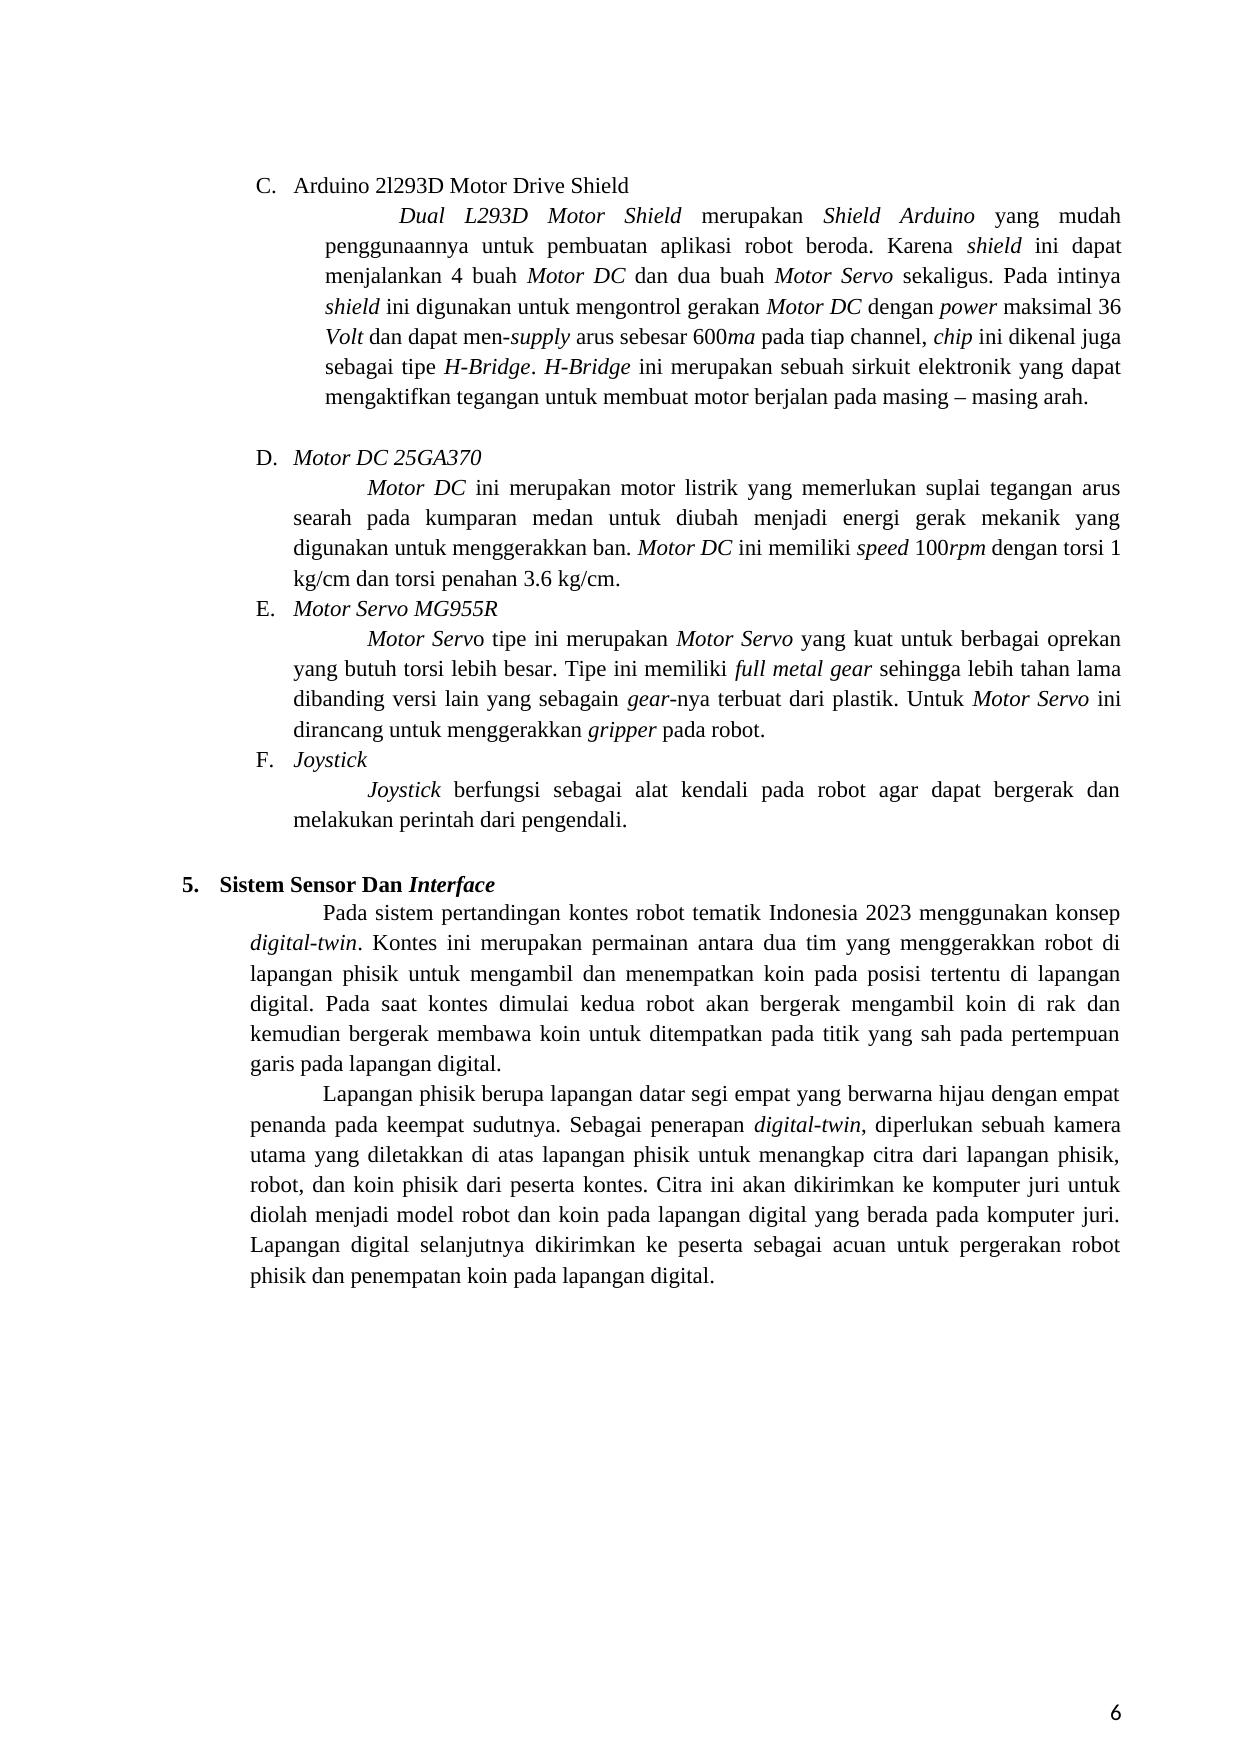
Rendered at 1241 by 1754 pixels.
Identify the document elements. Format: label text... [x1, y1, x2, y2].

text Motor Servo tipe ini merupakan Motor Servo yang kuat untuk berbagai oprekan yang butuh torsi lebih besar. Tipe ini memiliki full metal gear sehingga lebih tahan lama dibanding versi lain yang sebagain gear-nya terbuat dari plastik. Untuk Motor Servo ini dirancang untuk menggerakkan gripper pada robot. [293, 625, 1121, 742]
list Arduino 2l293D Motor Drive Shield [256, 172, 1121, 198]
text Pada sistem pertandingan kontes robot tematik Indonesia 2023 menggunakan konsep digital-twin. Kontes ini merupakan permainan antara dua tim yang menggerakkan robot di lapangan phisik untuk mengambil dan menempatkan koin pada posisi tertentu di lapangan digital. Pada saat kontes dimulai kedua robot akan bergerak mengambil koin di rak dan kemudian bergerak membawa koin untuk ditempatkan pada titik yang sah pada pertempuan garis pada lapangan digital. [250, 899, 1121, 1077]
text Joystick berfungsi sebagai alat kendali pada robot agar dapat bergerak dan melakukan perintah dari pengendali. [293, 776, 1121, 833]
subtitle Sistem Sensor Dan Interface [182, 871, 1121, 897]
text Lapangan phisik berupa lapangan datar segi empat yang berwarna hijau dengan empat penanda pada keempat sudutnya. Sebagai penerapan digital-twin, diperlukan sebuah kamera utama yang diletakkan di atas lapangan phisik untuk menangkap citra dari lapangan phisik, robot, dan koin phisik dari peserta kontes. Citra ini akan dikirimkan ke komputer juri untuk diolah menjadi model robot dan koin pada lapangan digital yang berada pada komputer juri. Lapangan digital selanjutnya dikirimkan ke peserta sebagai acuan untuk pergerakan robot phisik dan penempatan koin pada lapangan digital. [250, 1081, 1121, 1288]
list Motor Servo MG955R [256, 595, 1121, 621]
text Dual L293D Motor Shield merupakan Shield Arduino yang mudah penggunaannya untuk pembuatan aplikasi robot beroda. Karena shield ini dapat menjalankan 4 buah Motor DC dan dua buah Motor Servo sekaligus. Pada intinya shield ini digunakan untuk mengontrol gerakan Motor DC dengan power maksimal 36 Volt dan dapat men-supply arus sebesar 600ma pada tiap channel, chip ini dikenal juga sebagai tipe H-Bridge. H-Bridge ini merupakan sebuah sirkuit elektronik yang dapat mengaktifkan tegangan untuk membuat motor berjalan pada masing – masing arah. [325, 202, 1121, 410]
text Motor DC ini merupakan motor listrik yang memerlukan suplai tegangan arus searah pada kumparan medan untuk diubah menjadi energi gerak mekanik yang digunakan untuk menggerakkan ban. Motor DC ini memiliki speed 100rpm dengan torsi 1 kg/cm dan torsi penahan 3.6 kg/cm. [293, 474, 1121, 591]
list Joystick [256, 746, 1121, 772]
list Motor DC 25GA370 [256, 444, 1121, 470]
